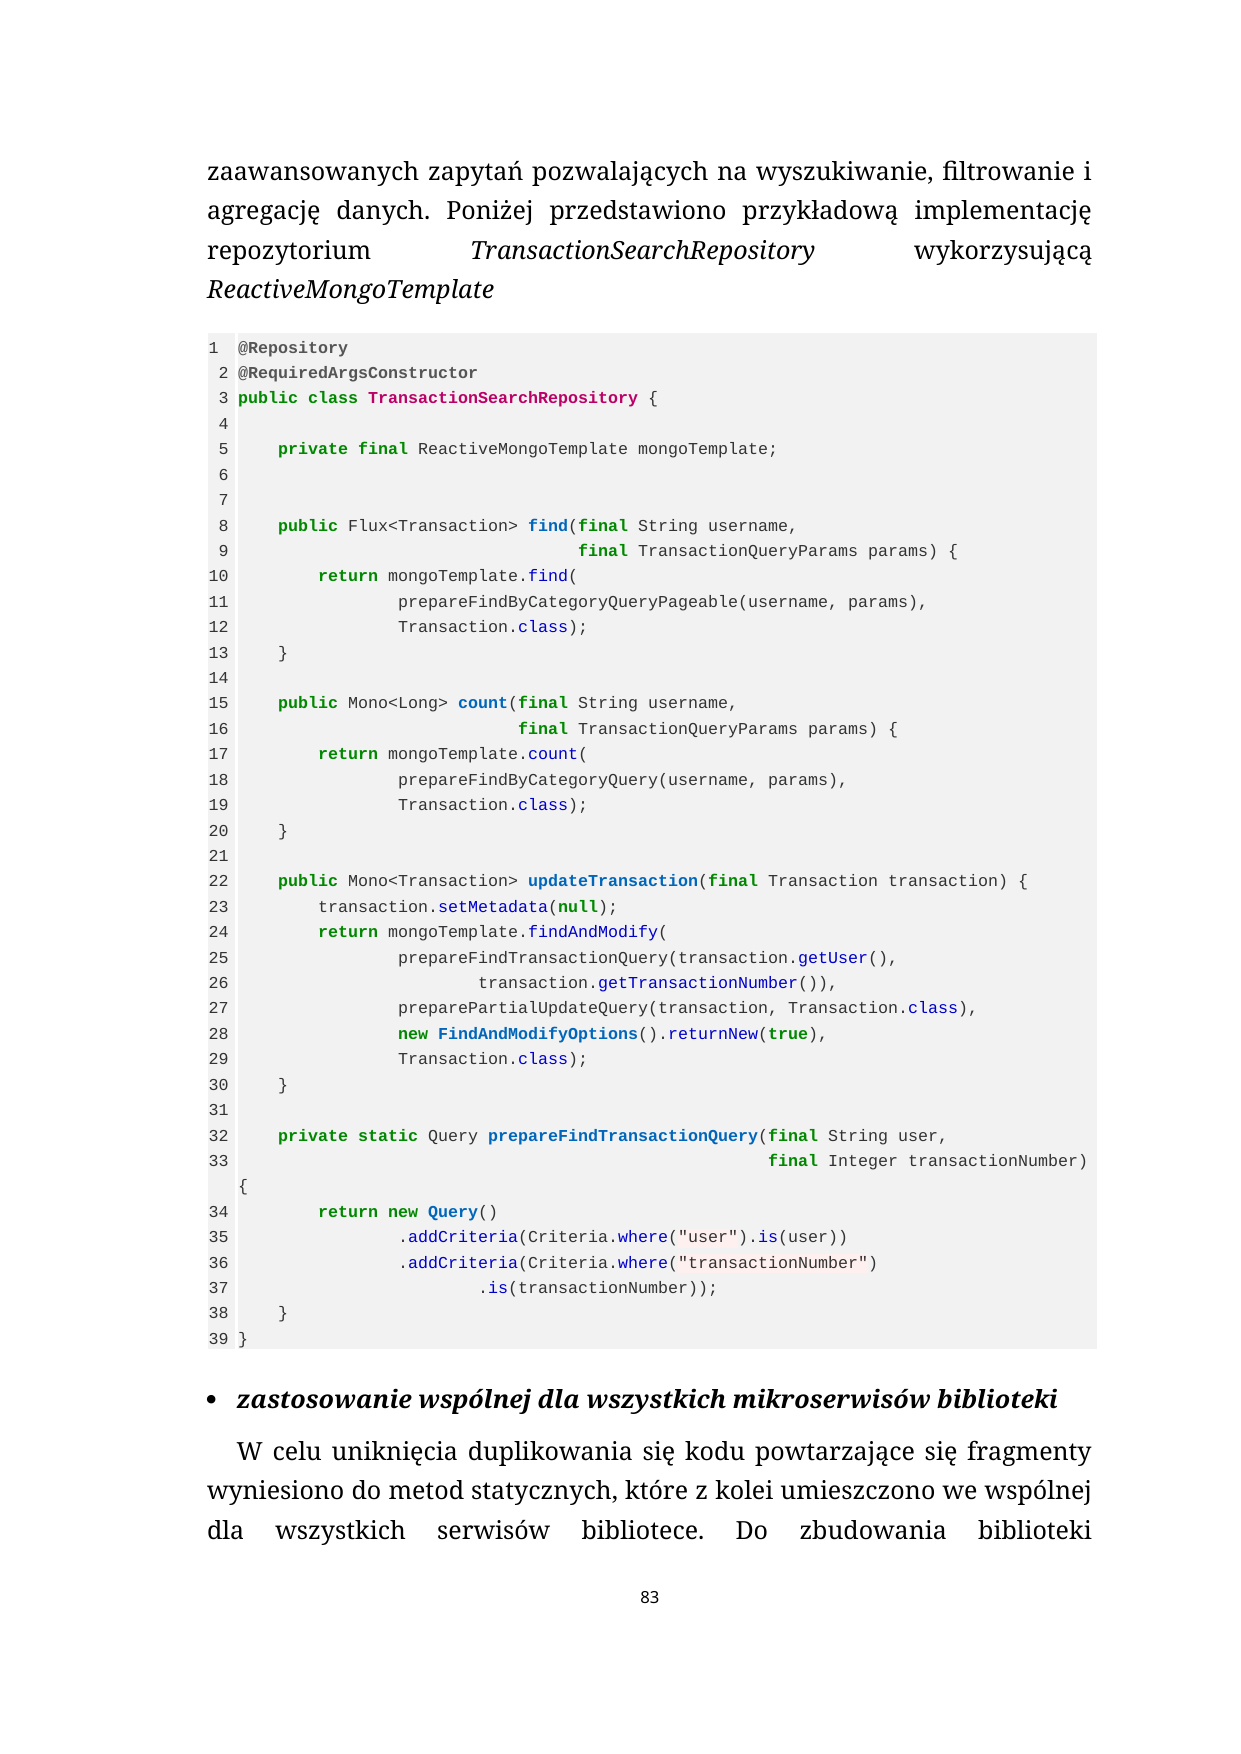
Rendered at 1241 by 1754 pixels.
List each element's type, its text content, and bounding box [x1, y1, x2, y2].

text zastosowanie wspólnej dla wszystkich mikroserwisów biblioteki [207, 1376, 1092, 1415]
